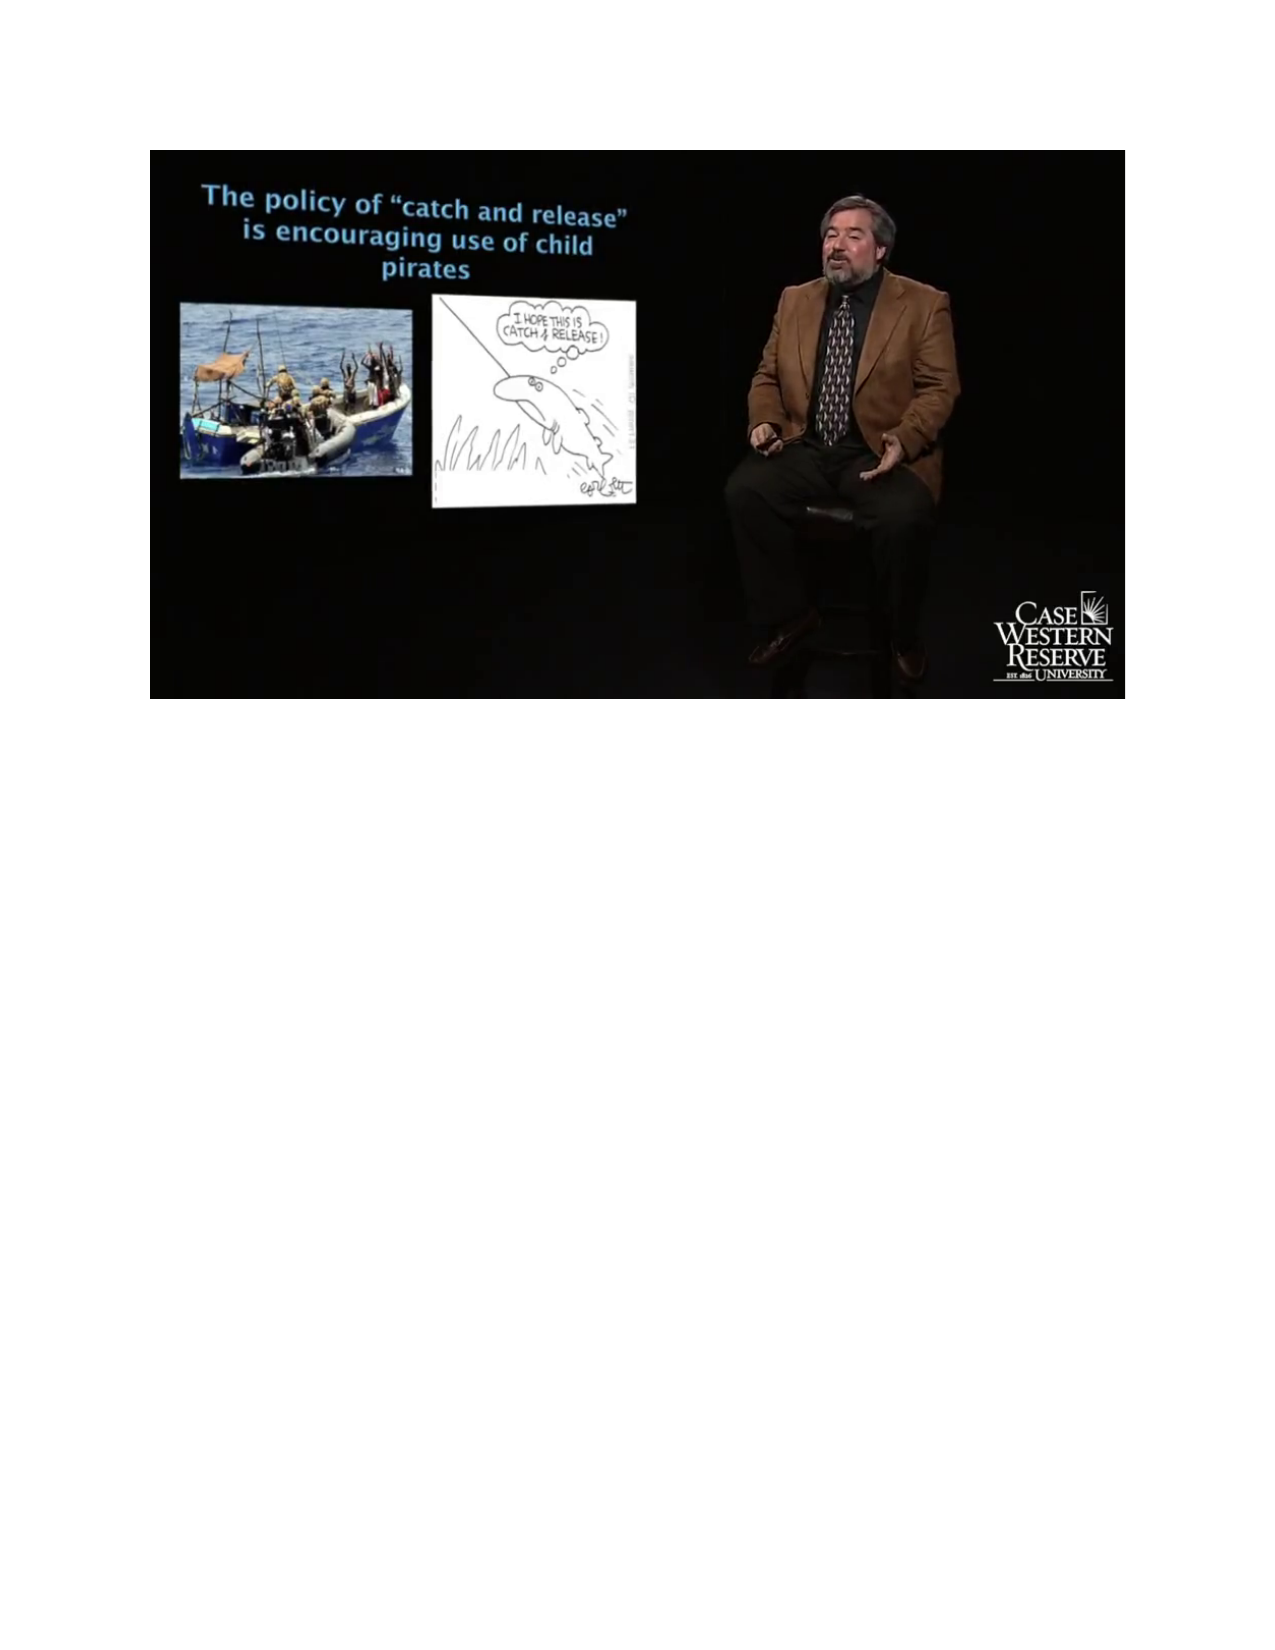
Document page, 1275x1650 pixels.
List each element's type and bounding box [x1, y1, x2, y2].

picture [150, 150, 1125, 699]
